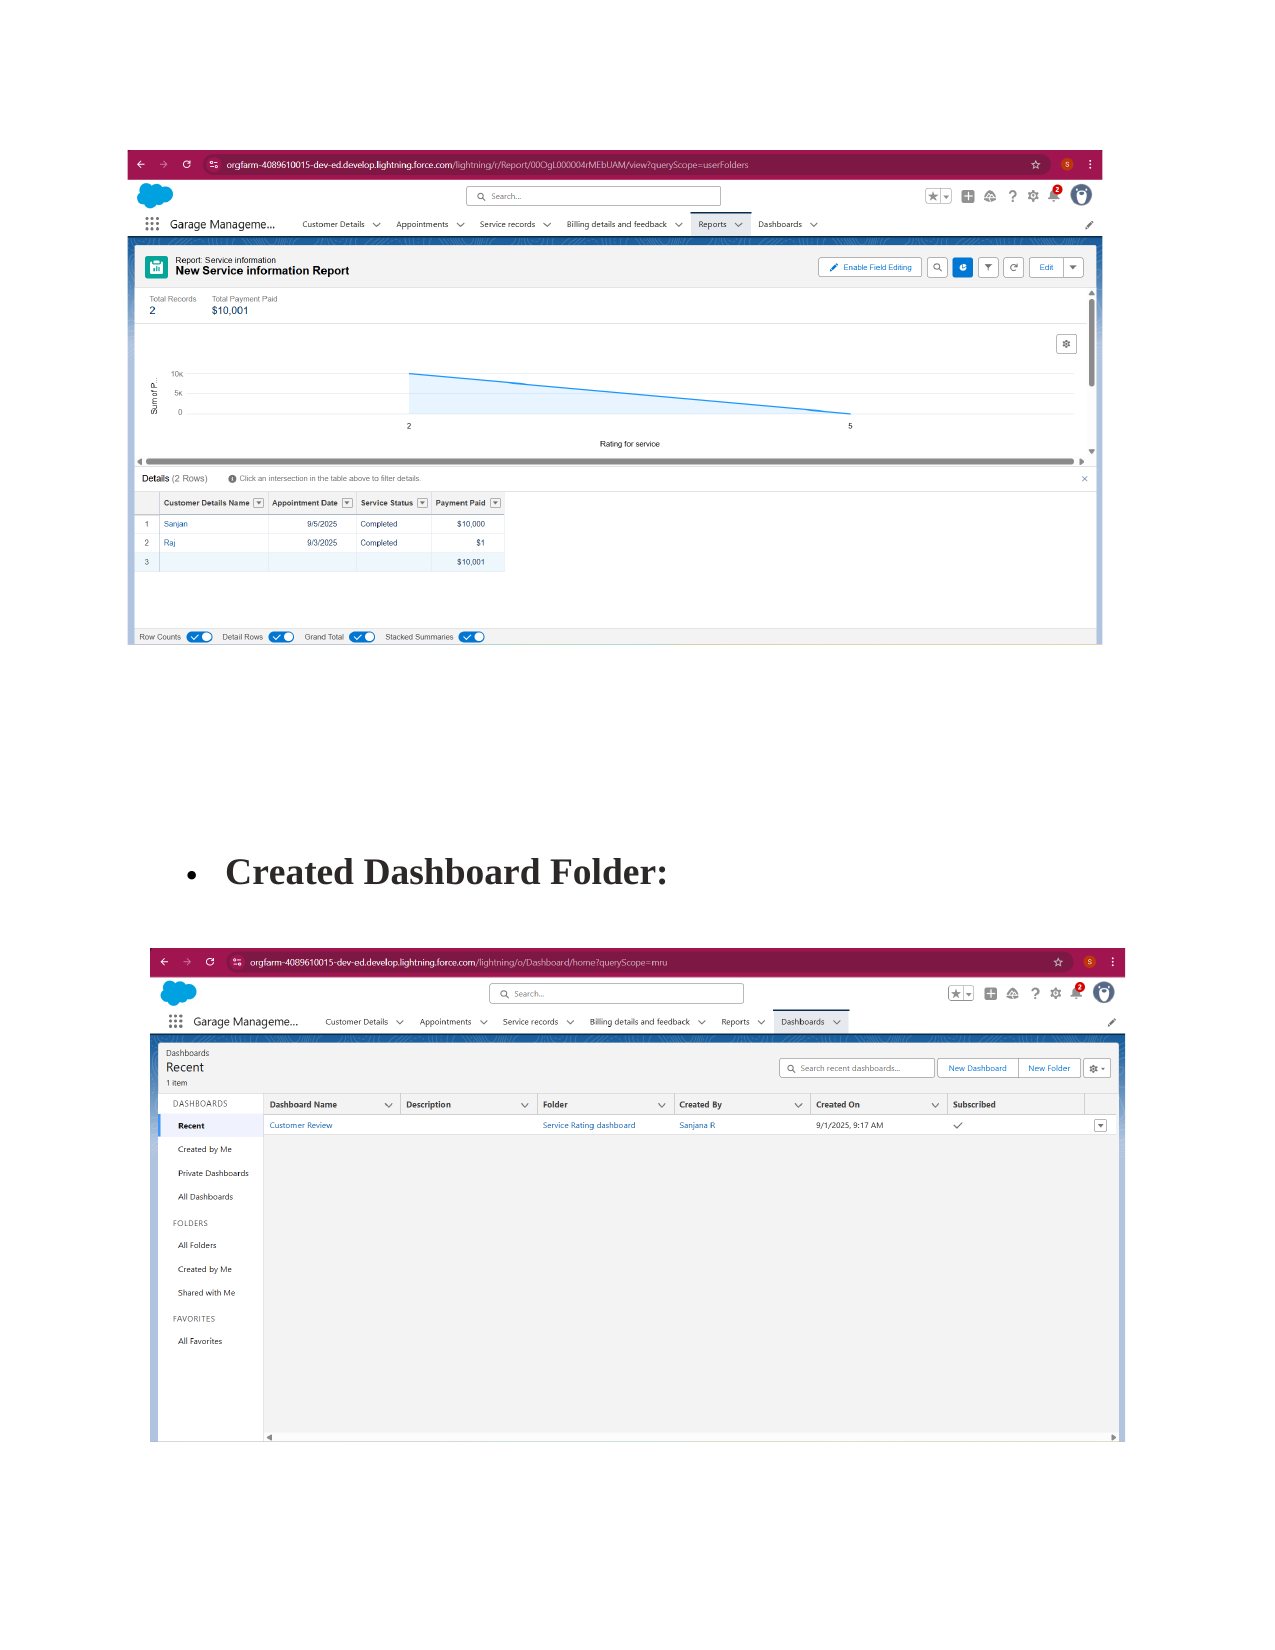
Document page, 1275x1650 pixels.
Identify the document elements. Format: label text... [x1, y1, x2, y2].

list Created Dashboard Folder: [187, 849, 1125, 892]
picture [150, 948, 1125, 1442]
picture [127, 150, 1103, 645]
